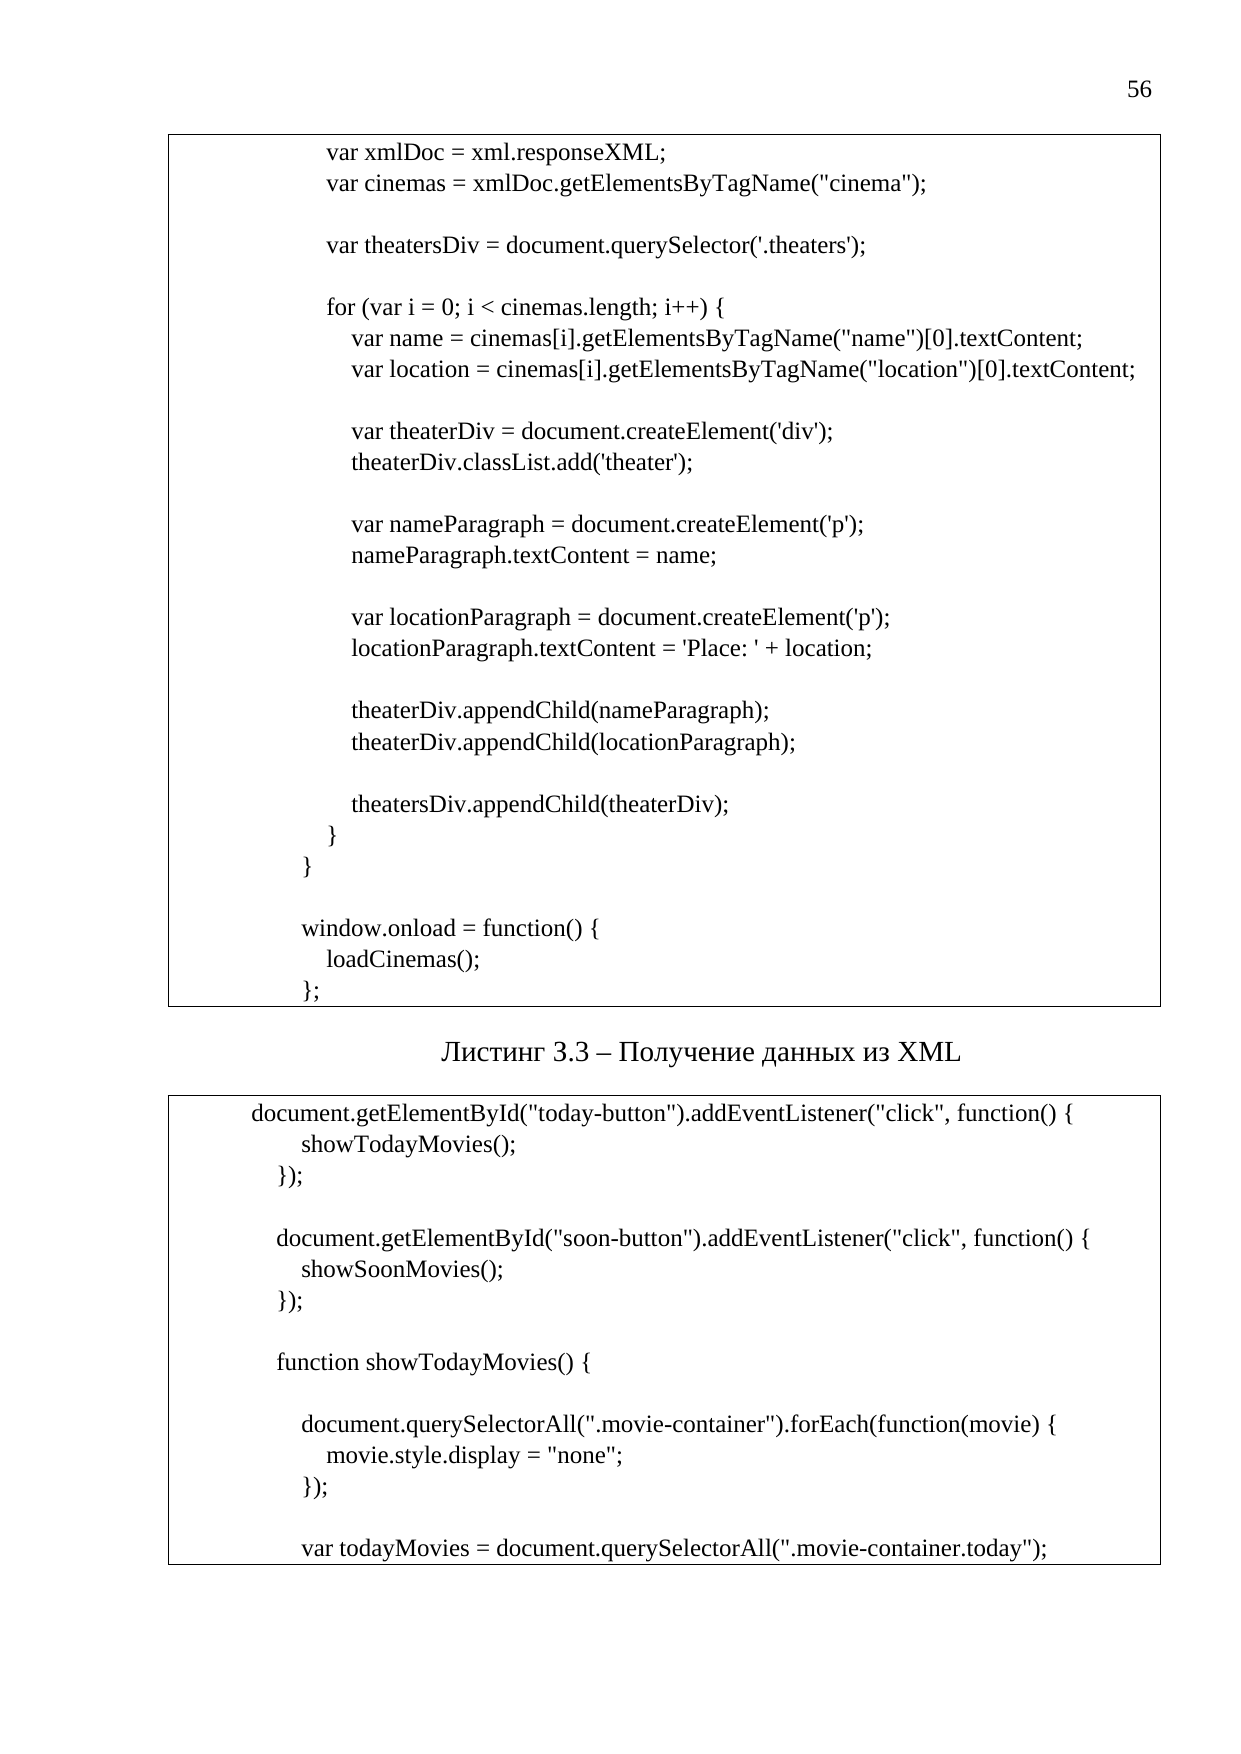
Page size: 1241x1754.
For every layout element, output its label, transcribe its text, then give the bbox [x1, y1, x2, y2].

text theatersDiv.appendChild(theaterDiv); [169, 786, 1160, 817]
text showSoonMovies(); [169, 1251, 1160, 1282]
text Листинг З.3 – Получение данных из XML [177, 1034, 1152, 1068]
text movie.style.display = "none"; [169, 1437, 1160, 1468]
text document.getElementById("soon-button").addEventListener("click", function() { [169, 1219, 1160, 1251]
text function showTodayMovies() { [169, 1344, 1160, 1376]
text } [169, 848, 1160, 879]
text } [169, 817, 1160, 848]
text var name = cinemas[i].getElementsByTagName("name")[0].textContent; [169, 320, 1160, 351]
text }; [169, 972, 1160, 1006]
text showTodayMovies(); [169, 1126, 1160, 1157]
text theaterDiv.appendChild(locationParagraph); [169, 723, 1160, 755]
text var xmlDoc = xml.responseXML; [169, 135, 1160, 165]
text var cinemas = xmlDoc.getElementsByTagName("cinema"); [169, 165, 1160, 197]
text var location = cinemas[i].getElementsByTagName("location")[0].textContent; [169, 351, 1160, 383]
text loadCinemas(); [169, 941, 1160, 972]
text var todayMovies = document.querySelectorAll(".movie-container.today"); [169, 1530, 1160, 1564]
text theaterDiv.appendChild(nameParagraph); [169, 692, 1160, 723]
text locationParagraph.textContent = 'Place: ' + location; [169, 630, 1160, 662]
text document.getElementById("today-button").addEventListener("click", function() { [169, 1096, 1160, 1126]
text var theaterDiv = document.createElement('div'); [169, 413, 1160, 444]
text var nameParagraph = document.createElement('p'); [169, 506, 1160, 537]
text for (var i = 0; i < cinemas.length; i++) { [169, 289, 1160, 320]
text document.querySelectorAll(".movie-container").forEach(function(movie) { [169, 1406, 1160, 1437]
text var theatersDiv = document.querySelector('.theaters'); [169, 227, 1160, 259]
text }); [169, 1157, 1160, 1189]
text var locationParagraph = document.createElement('p'); [169, 599, 1160, 630]
text }); [169, 1282, 1160, 1313]
text nameParagraph.textContent = name; [169, 537, 1160, 569]
text window.onload = function() { [169, 910, 1160, 941]
text theaterDiv.classList.add('theater'); [169, 444, 1160, 476]
text }); [169, 1468, 1160, 1500]
